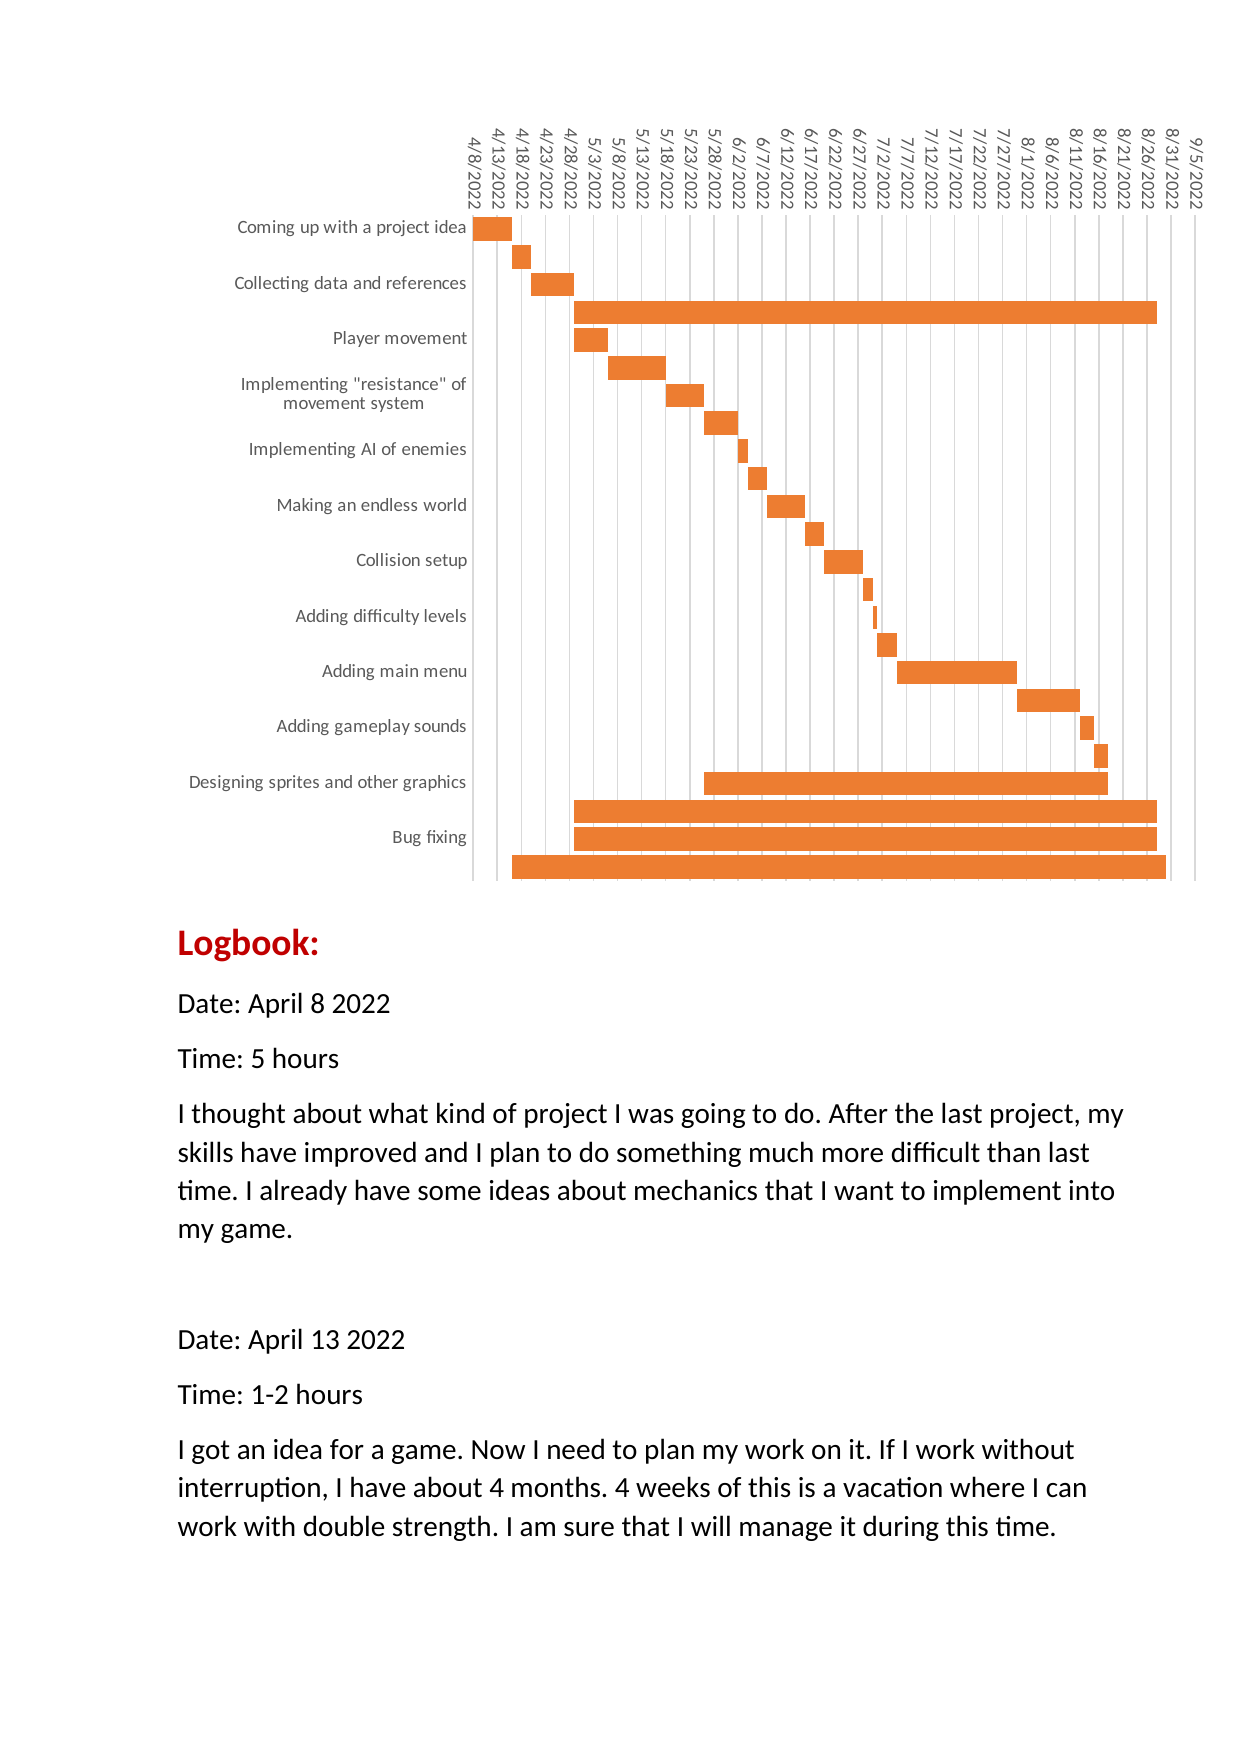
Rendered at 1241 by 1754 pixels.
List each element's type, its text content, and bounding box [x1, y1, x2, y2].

text I got an idea for a game. Now I need to plan my work on it. If I work without interruption, I have about 4 months. 4 weeks of this is a vacation where I can work with double strength. I am sure that I will manage it during this time. [177, 1431, 1152, 1543]
text Time: 5 hours [177, 1040, 1152, 1076]
text Time: 1-2 hours [177, 1376, 1152, 1412]
text Logbook: [177, 919, 1152, 965]
text Date: April 8 2022 [177, 985, 1152, 1021]
text Date: April 13 2022 [177, 1321, 1152, 1356]
text I thought about what kind of project I was going to do. After the last project, my skills have improved and I plan to do something much more difficult than last time. I already have some ideas about mechanics that I want to implement into my game. [177, 1095, 1152, 1246]
